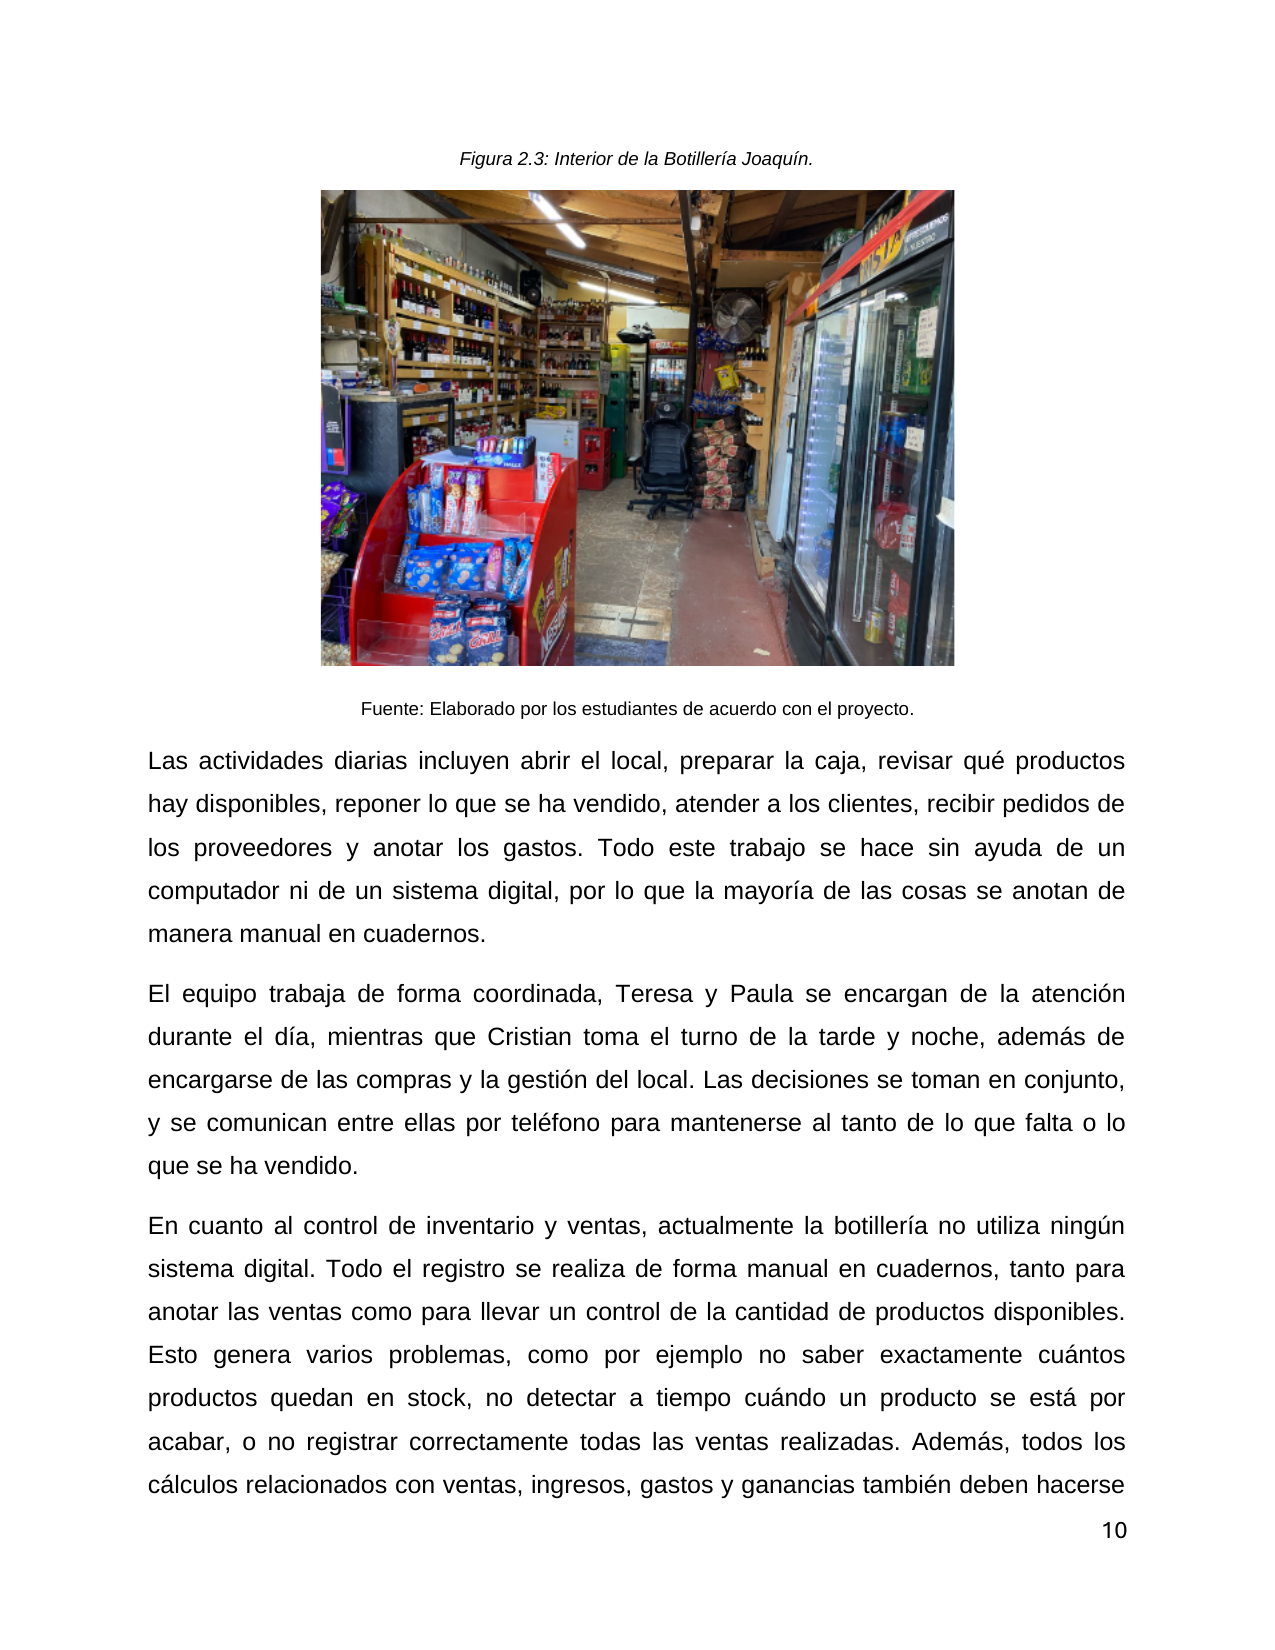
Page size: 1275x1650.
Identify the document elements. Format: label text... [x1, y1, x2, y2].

text Las actividades diarias incluyen abrir el local, preparar la caja, revisar qué productos hay disponibles, reponer lo que se ha vendido, atender a los clientes, recibir pedidos de los proveedores y anotar los gastos. Todo este trabajo se hace sin ayuda de un computador ni de un sistema digital, por lo que la mayoría de las cosas se anotan de manera manual en cuadernos. [148, 746, 1127, 947]
text Fuente: Elaborado por los estudiantes de acuerdo con el proyecto. [148, 697, 1127, 719]
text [148, 1211, 1127, 1498]
picture [320, 190, 955, 666]
text El equipo trabaja de forma coordinada, Teresa y Paula se encargan de la atención durante el día, mientras que Cristian toma el turno de la tarde y noche, además de encargarse de las compras y la gestión del local. Las decisiones se toman en conjunto, y se comunican entre ellas por teléfono para mantenerse al tanto de lo que falta o lo que se ha vendido. [148, 978, 1127, 1180]
text Figura 2.3: Interior de la Botillería Joaquín. [148, 148, 1127, 169]
